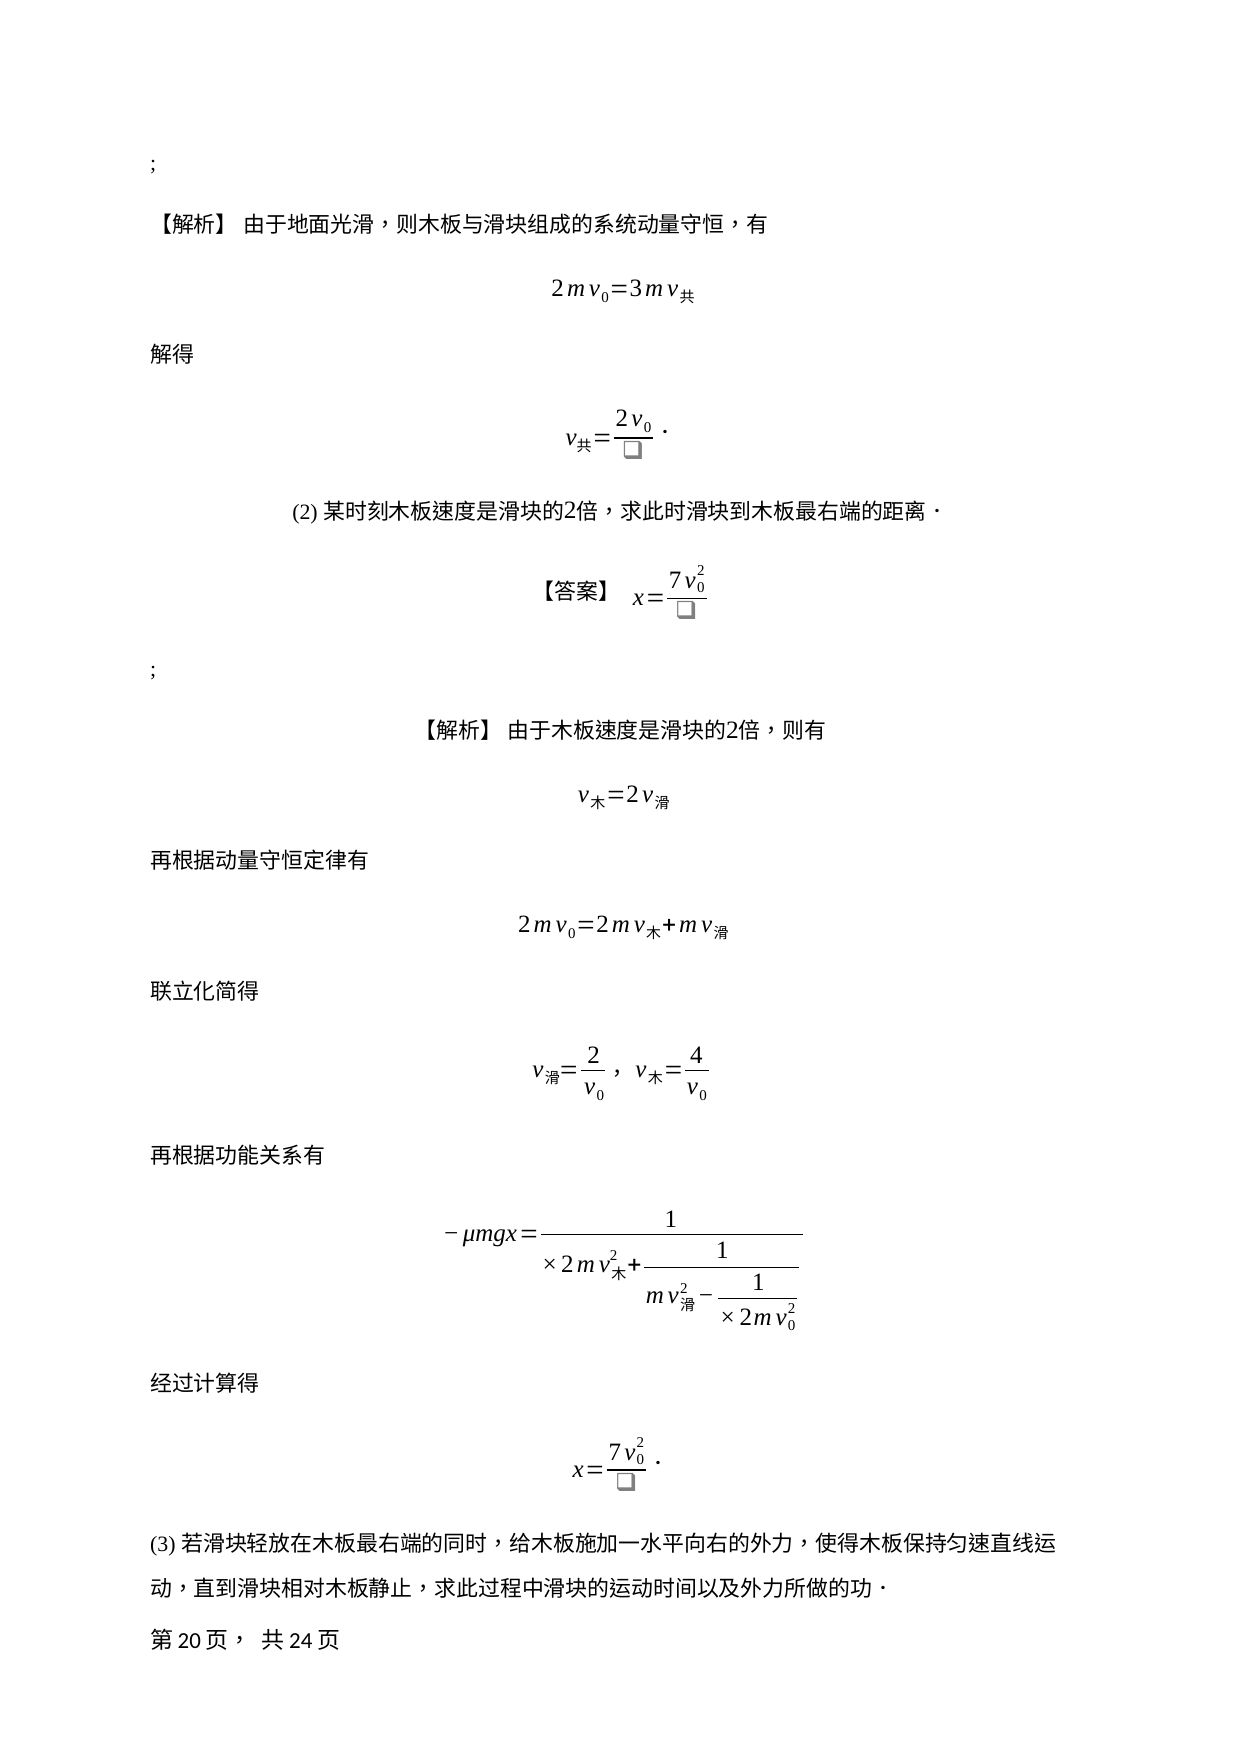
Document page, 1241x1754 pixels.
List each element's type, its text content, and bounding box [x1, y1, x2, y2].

text 经过计算得 [150, 1368, 1090, 1397]
text 再根据功能关系有 [150, 1140, 1090, 1170]
text 再根据动量守恒定律有 [150, 845, 1090, 875]
text ; [150, 656, 1090, 682]
text 【答案】 [150, 561, 1090, 621]
text ， [150, 1041, 1090, 1104]
text (3) 若滑块轻放在木板最右端的同时，给木板施加一水平向右的外力，使得木板保持匀速直线运动，直到滑块相对木板静止，求此过程中滑块的运动时间以及外力所做的功． [150, 1528, 1090, 1603]
text ; [150, 150, 1090, 175]
text 【解析】 由于地面光滑，则木板与滑块组成的系统动量守恒，有 [150, 209, 1090, 238]
text ． [150, 404, 1090, 460]
text 解得 [150, 339, 1090, 369]
text 【解析】 由于木板速度是滑块的倍，则有 [150, 715, 1090, 745]
text 联立化简得 [150, 976, 1090, 1006]
text (2) 某时刻木板速度是滑块的倍，求此时滑块到木板最右端的距离． [150, 496, 1090, 526]
text ． [150, 1433, 1090, 1492]
